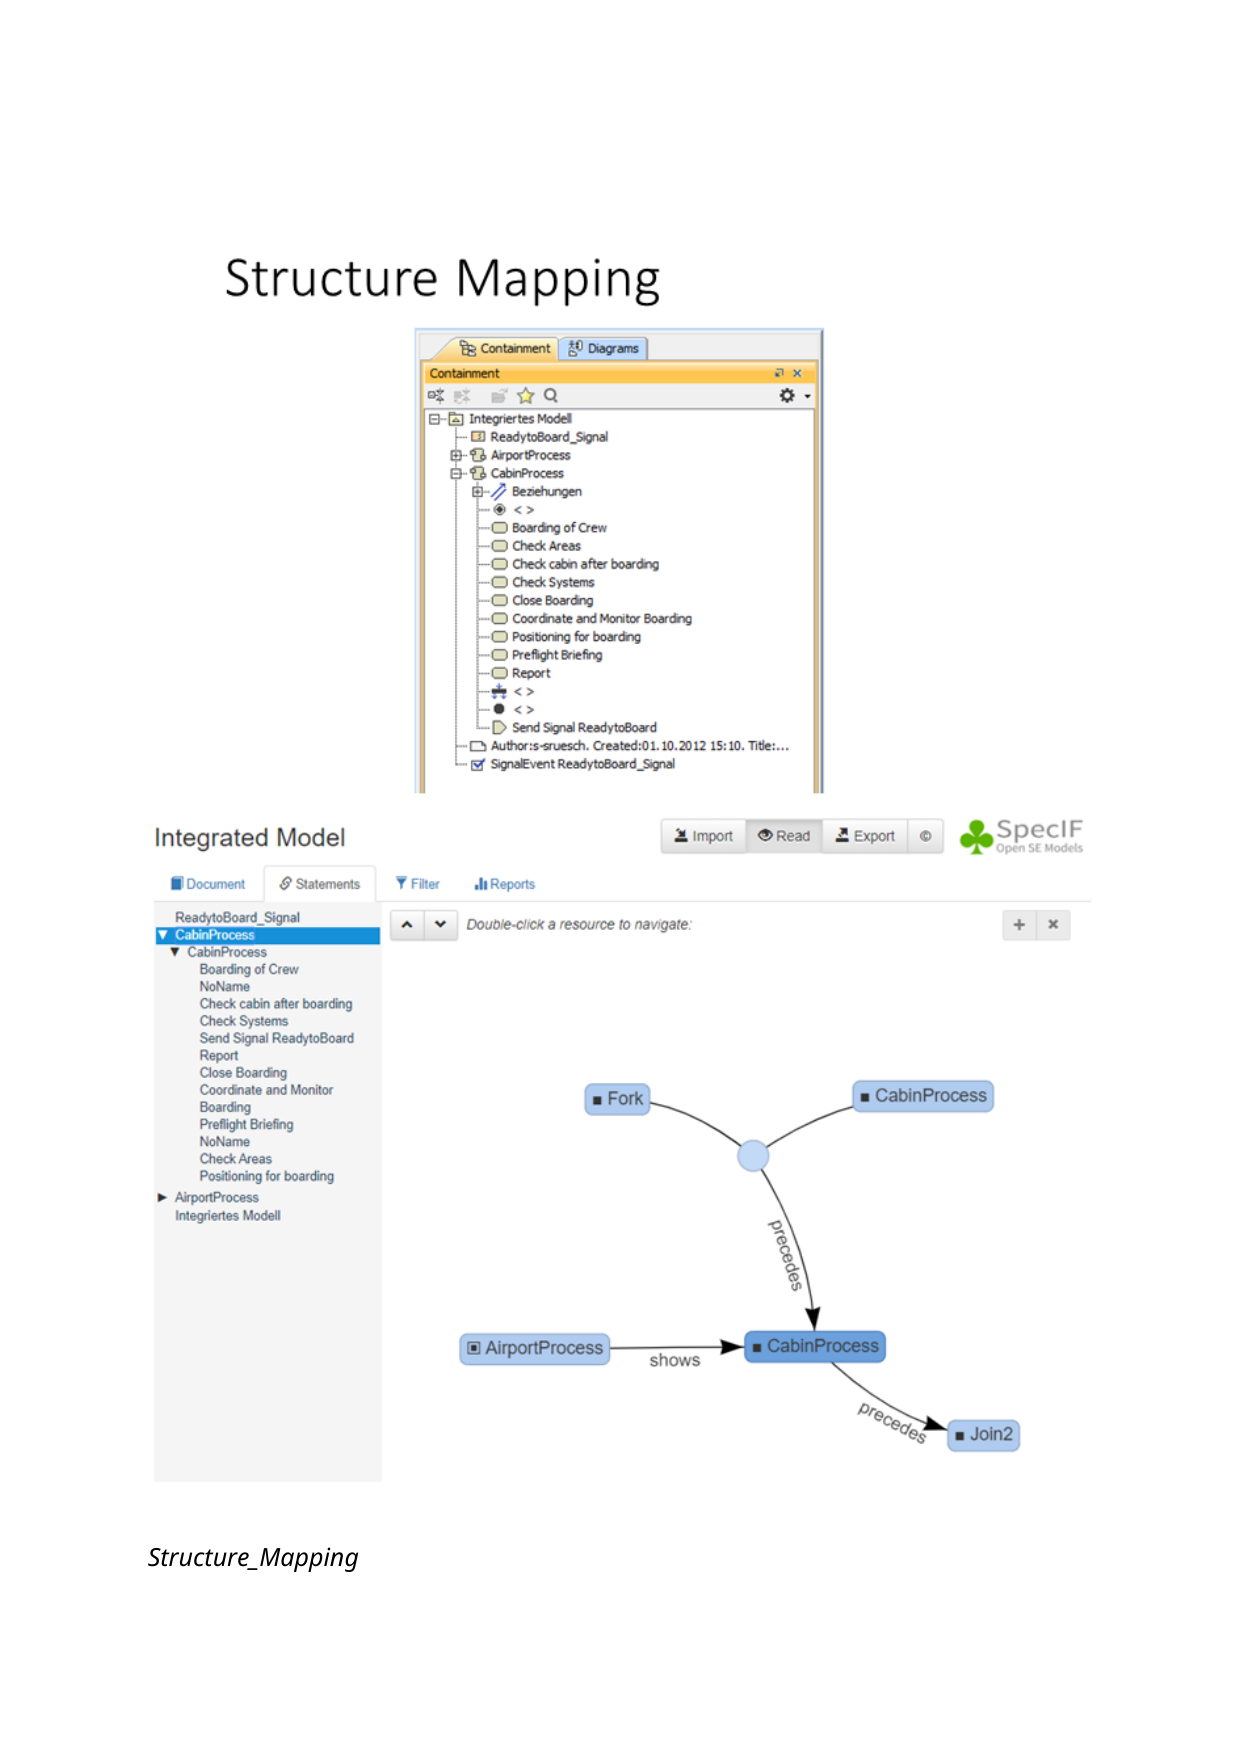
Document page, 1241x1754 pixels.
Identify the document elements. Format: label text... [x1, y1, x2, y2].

picture [147, 147, 1092, 1520]
text Structure_Mapping [148, 1539, 1093, 1573]
